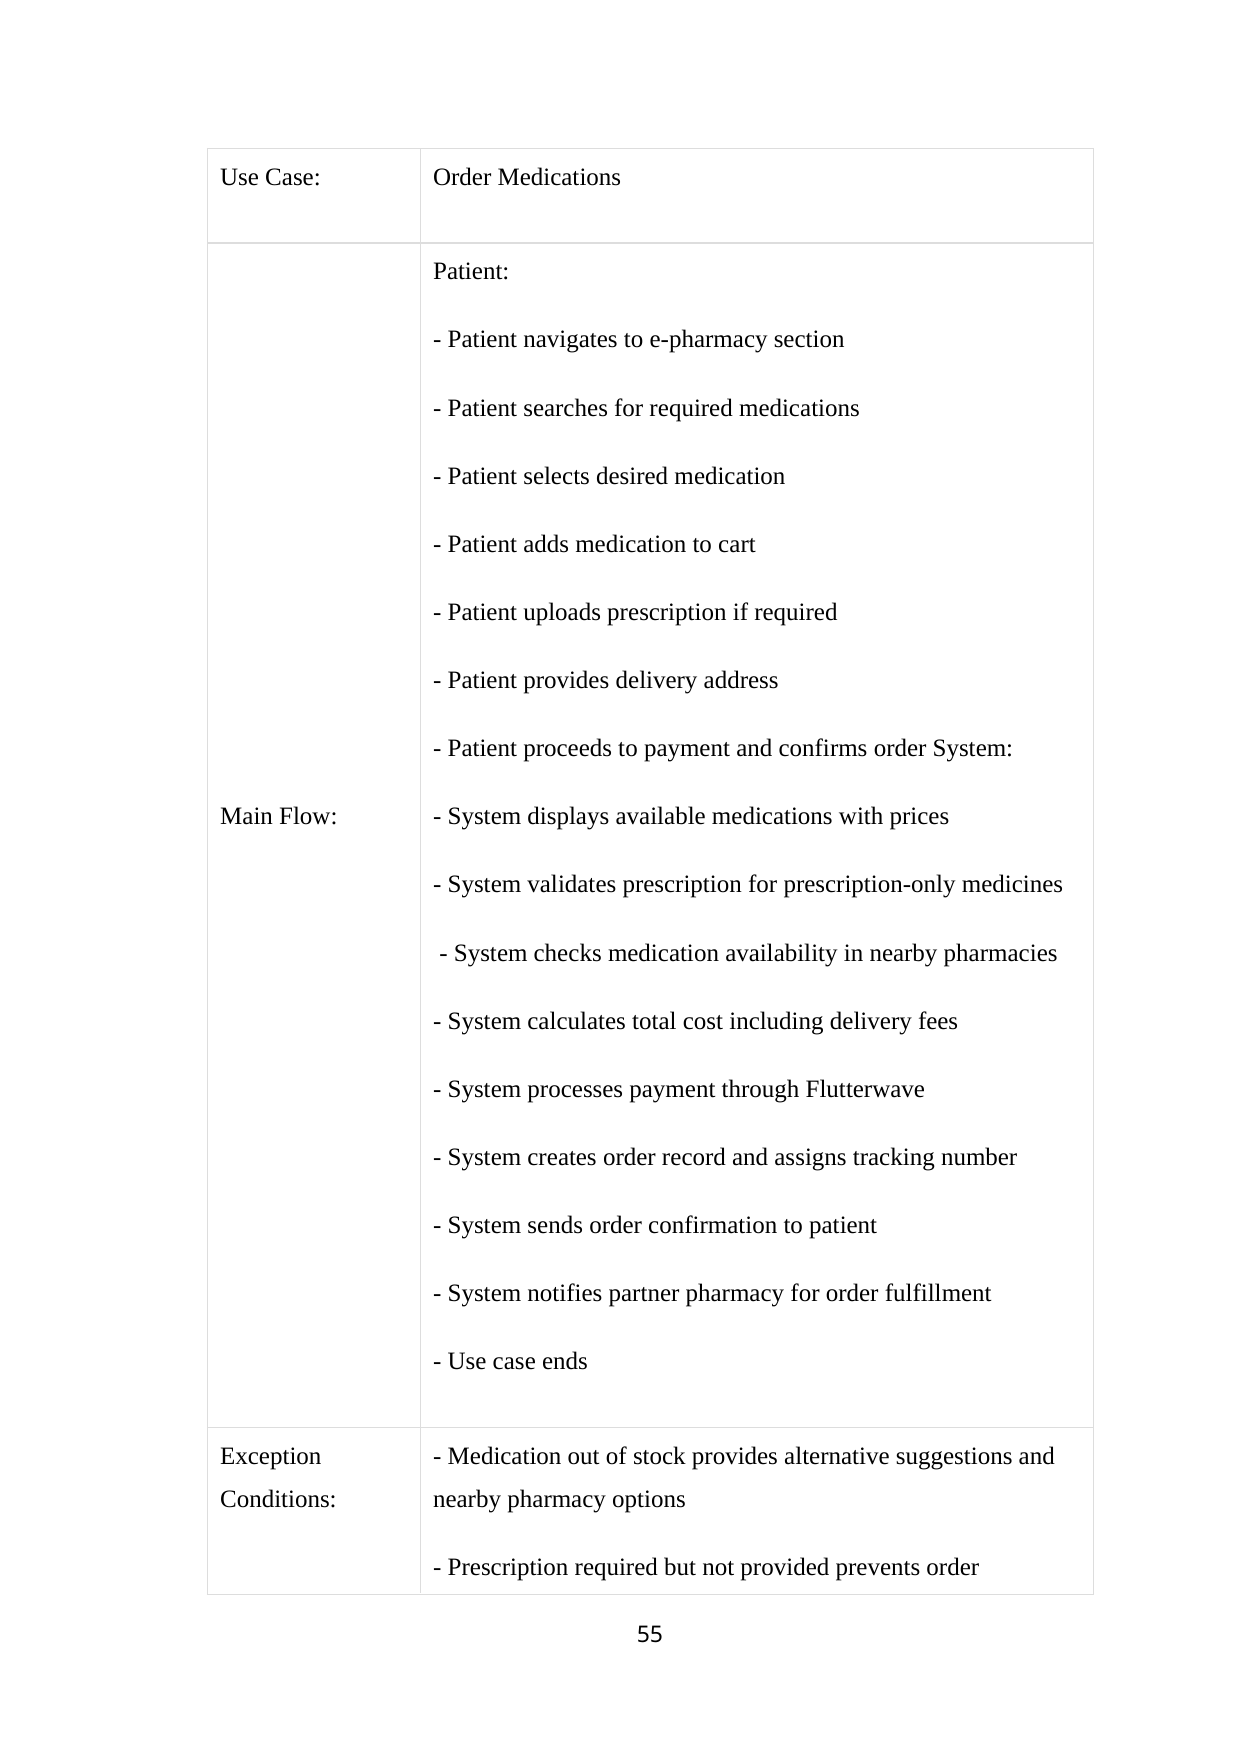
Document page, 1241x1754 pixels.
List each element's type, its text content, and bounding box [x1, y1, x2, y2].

table_cell Patient: - Patient navigates to e-pharmacy section - Patient searches for required medications - Patient selects desired medication - Patient adds medication to cart - Patient uploads prescription if required - Patient provides delivery address - Patient proceeds to payment and confirms order System: - System displays available medications with prices - System validates prescription for prescription-only medicines - System checks medication availability in nearby pharmacies - System calculates total cost including delivery fees - System processes payment through Flutterwave - System creates order record and assigns tracking number - System sends order confirmation to patient - System notifies partner pharmacy for order fulfillment - Use case ends [421, 244, 1093, 1427]
table_cell Exception Conditions: [208, 1428, 420, 1593]
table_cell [421, 1428, 1093, 1593]
table_header Use Case: [208, 149, 420, 242]
table_cell Main Flow: [208, 244, 420, 1427]
table_header Order Medications [421, 149, 1093, 242]
